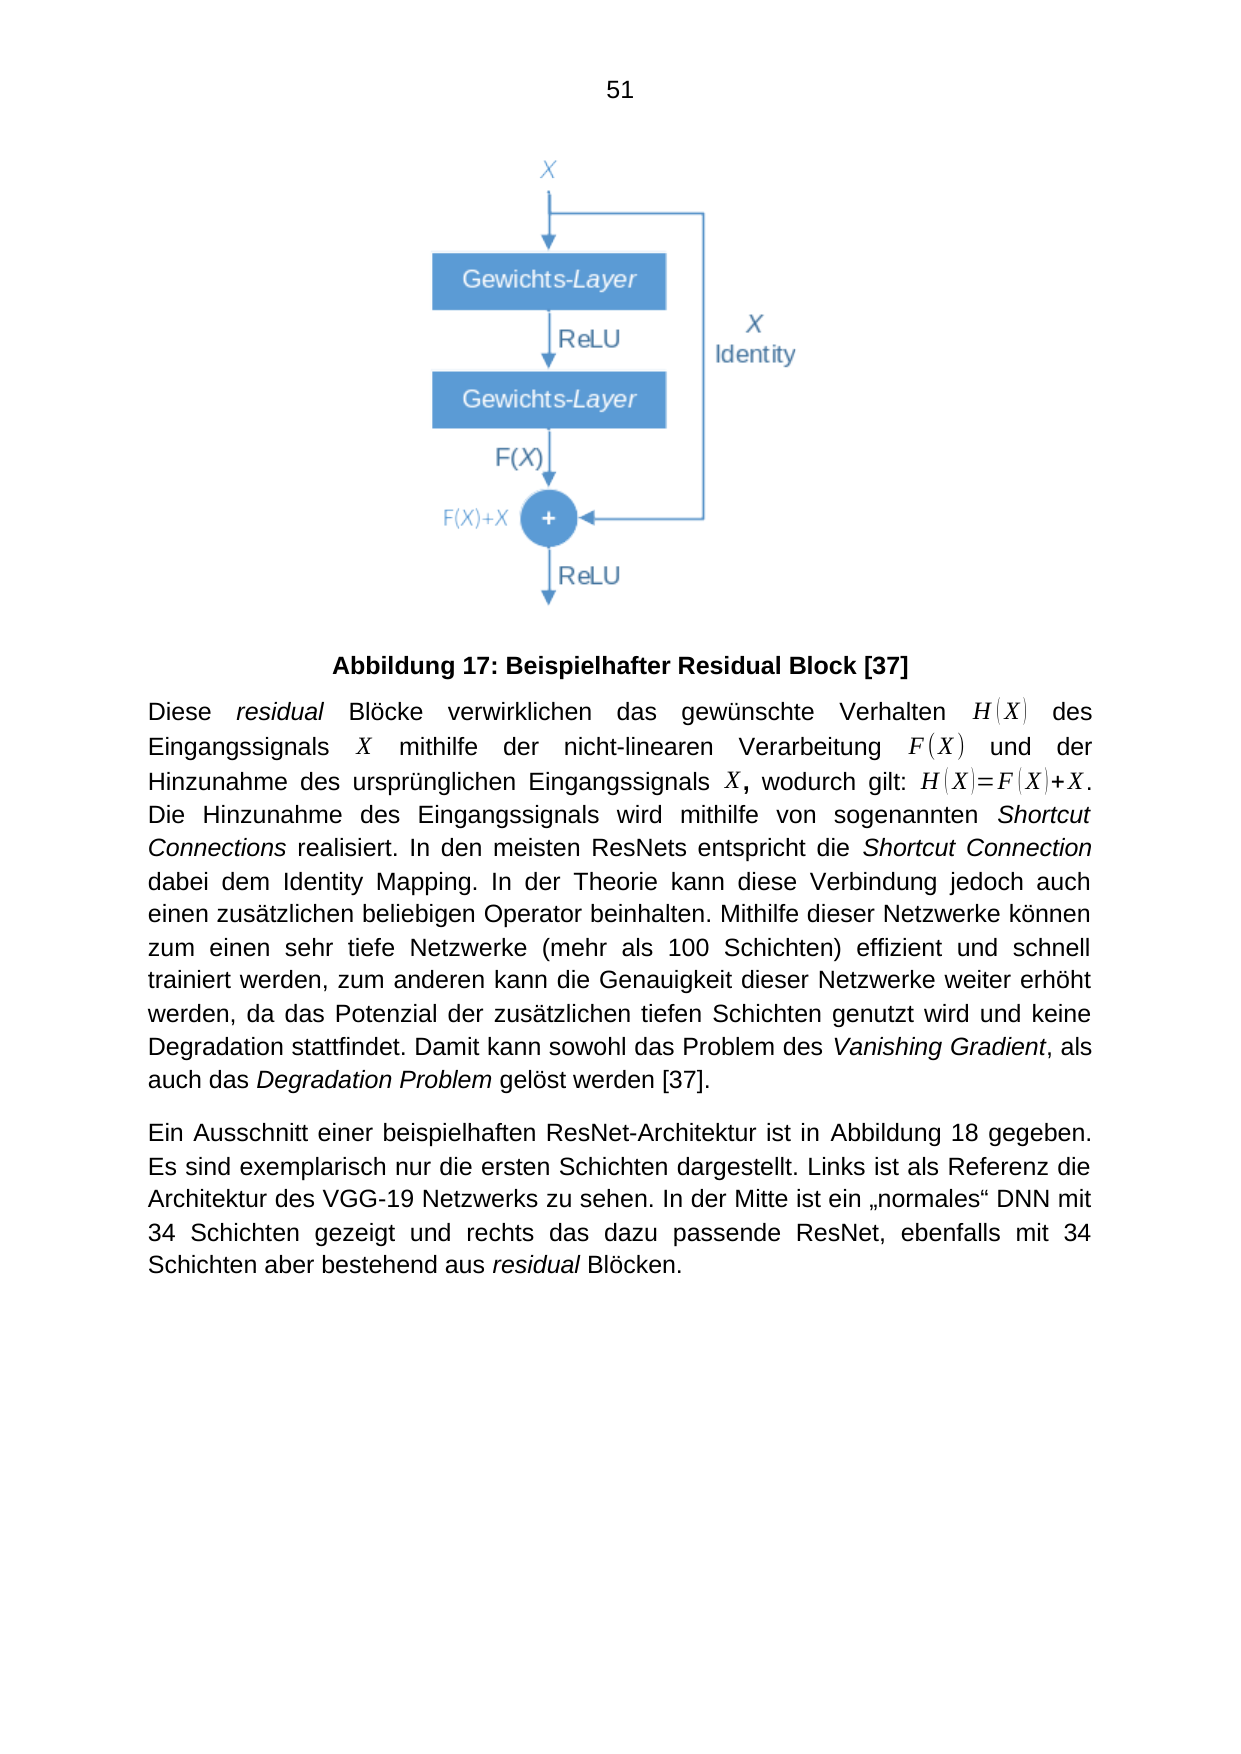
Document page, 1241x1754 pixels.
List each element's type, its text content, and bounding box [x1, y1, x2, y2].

text Abbildung 17: Beispielhafter Residual Block [148, 651, 1092, 679]
text Diese residual Blöcke verwirklichen das gewünschte Verhalten des Eingangssignals mithilfe der nicht-linearen Verarbeitung und der Hinzunahme des ursprünglichen Eingangssignals , wodurch gilt: . Die Hinzunahme des Eingangssignals wird mithilfe von sogenannten Shortcut Connections realisiert. In den meisten ResNets entspricht die Shortcut Connection dabei dem Identity Mapping. In der Theorie kann diese Verbindung jedoch auch einen zusätzlichen beliebigen Operator beinhalten. Mithilfe dieser Netzwerke können zum einen sehr tiefe Netzwerke (mehr als 100 Schichten) effizient und schnell trainiert werden, zum anderen kann die Genauigkeit dieser Netzwerke weiter erhöht werden, da das Potenzial der zusätzlichen tiefen Schichten genutzt wird und keine Degradation stattfindet. Damit kann sowohl das Problem des Vanishing Gradient, als auch das Degradation Problem gelöst werden. [148, 696, 1092, 1093]
text Ein Ausschnitt einer beispielhaften ResNet-Architektur ist in Abbildung 18 gegeben. Es sind exemplarisch nur die ersten Schichten dargestellt. Links ist als Referenz die Architektur des VGG-19 Netzwerks zu sehen. In der Mitte ist ein „normales“ DNN mit 34 Schichten gezeigt und rechts das dazu passende ResNet, ebenfalls mit 34 Schichten aber bestehend aus residual Blöcken. [148, 1118, 1092, 1279]
